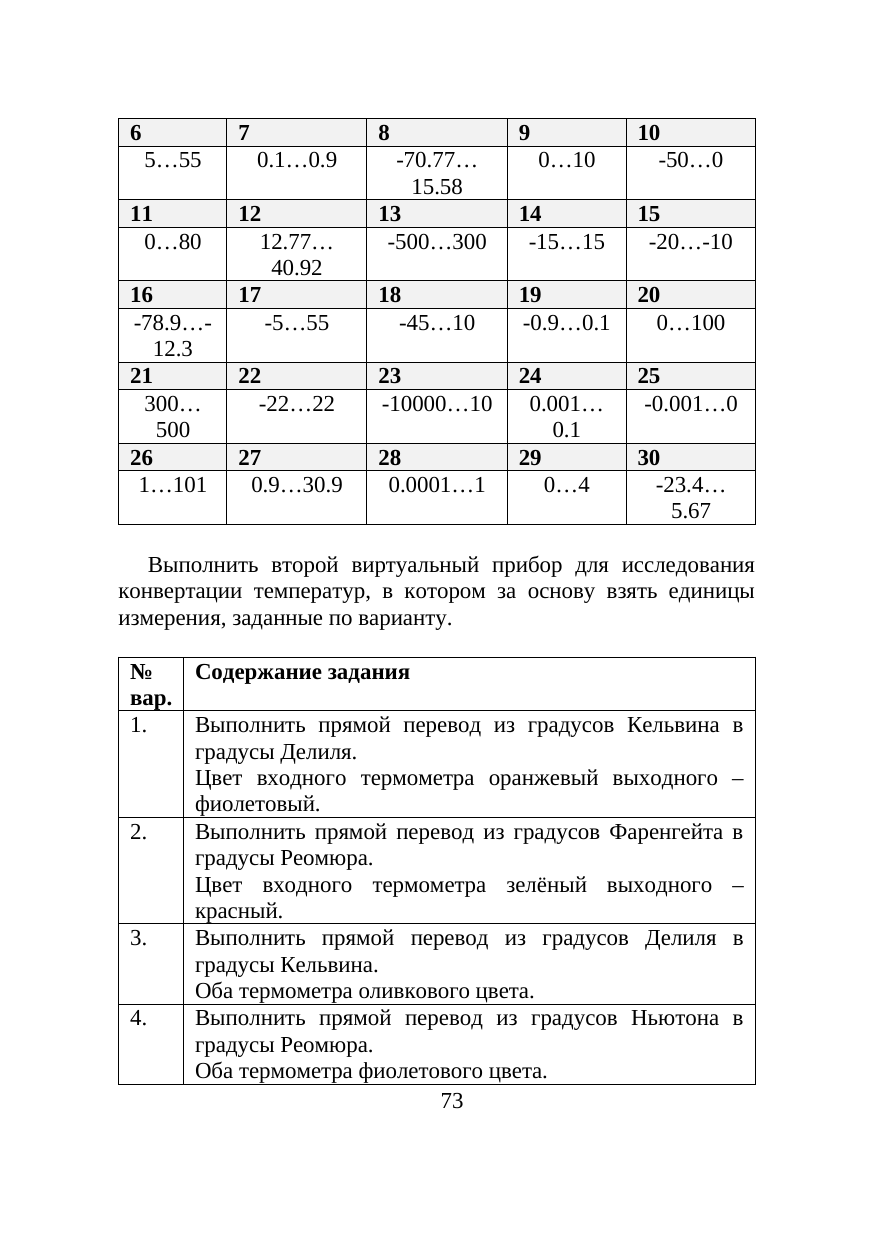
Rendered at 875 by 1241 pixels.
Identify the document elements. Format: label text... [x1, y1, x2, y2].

table_cell -5…55 [227, 309, 366, 362]
table_cell 14 [508, 200, 626, 227]
table_cell -10000…10 [367, 390, 507, 443]
table_cell -22…22 [227, 390, 366, 443]
table_cell 0.1…0.9 [227, 147, 366, 199]
table_cell 10 [627, 119, 755, 146]
table_cell 17 [227, 281, 366, 308]
table_cell 30 [627, 444, 755, 470]
table_cell 4. [119, 1005, 183, 1083]
table_cell 28 [367, 444, 507, 470]
table_cell 7 [227, 119, 366, 146]
table_cell 6 [119, 119, 226, 146]
table_cell 21 [119, 363, 226, 389]
table_cell Выполнить прямой перевод из градусов Кельвина в градусы Делиля. Цвет входного термометра оранжевый выходного – фиолетовый. [184, 711, 755, 817]
table_cell 19 [508, 281, 626, 308]
table_cell -50…0 [627, 147, 755, 199]
table_cell -78.9…-12.3 [119, 309, 226, 362]
table_cell 8 [367, 119, 507, 146]
table_cell 0…100 [627, 309, 755, 362]
table_cell 25 [627, 363, 755, 389]
table_cell 0…80 [119, 228, 226, 280]
table_cell 0.9…30.9 [227, 471, 366, 524]
table_cell -15…15 [508, 228, 626, 280]
table_cell 13 [367, 200, 507, 227]
table_header Содержание задания [184, 658, 755, 710]
table_cell 11 [119, 200, 226, 227]
table_cell 0…4 [508, 471, 626, 524]
table_cell 2. [119, 818, 183, 923]
table_cell 9 [508, 119, 626, 146]
table_cell -70.77…15.58 [367, 147, 507, 199]
table_cell Выполнить прямой перевод из градусов Фаренгейта в градусы Реомюра. Цвет входного термометра зелёный выходного – красный. [184, 818, 755, 923]
table_cell 16 [119, 281, 226, 308]
table_cell 0.001…0.1 [508, 390, 626, 443]
table_header № вар. [119, 658, 183, 710]
table_cell 3. [119, 924, 183, 1003]
table_cell Выполнить прямой перевод из градусов Ньютона в градусы Реомюра. Оба термометра фиолетового цвета. [184, 1005, 755, 1083]
table_cell 23 [367, 363, 507, 389]
table_cell 0…10 [508, 147, 626, 199]
table_cell -500…300 [367, 228, 507, 280]
table_cell 1. [119, 711, 183, 817]
table_cell 15 [627, 200, 755, 227]
text Выполнить второй виртуальный прибор для исследования конвертации температур, в котором за основу взять единицы измерения, заданные по варианту. [118, 551, 756, 630]
table_cell -23.4…5.67 [627, 471, 755, 524]
table_cell -0.9…0.1 [508, 309, 626, 362]
table_cell 1…101 [119, 471, 226, 524]
table_cell 300…500 [119, 390, 226, 443]
table_cell 0.0001…1 [367, 471, 507, 524]
table_cell -0.001…0 [627, 390, 755, 443]
table_cell 29 [508, 444, 626, 470]
table_cell 18 [367, 281, 507, 308]
table_cell 12.77…40.92 [227, 228, 366, 280]
table_cell -20…-10 [627, 228, 755, 280]
table_cell 26 [119, 444, 226, 470]
table_cell 5…55 [119, 147, 226, 199]
table_cell 12 [227, 200, 366, 227]
table_cell 24 [508, 363, 626, 389]
table_cell Выполнить прямой перевод из градусов Делиля в градусы Кельвина. Оба термометра оливкового цвета. [184, 924, 755, 1003]
table_cell 22 [227, 363, 366, 389]
table_cell 20 [627, 281, 755, 308]
table_cell -45…10 [367, 309, 507, 362]
table_cell 27 [227, 444, 366, 470]
